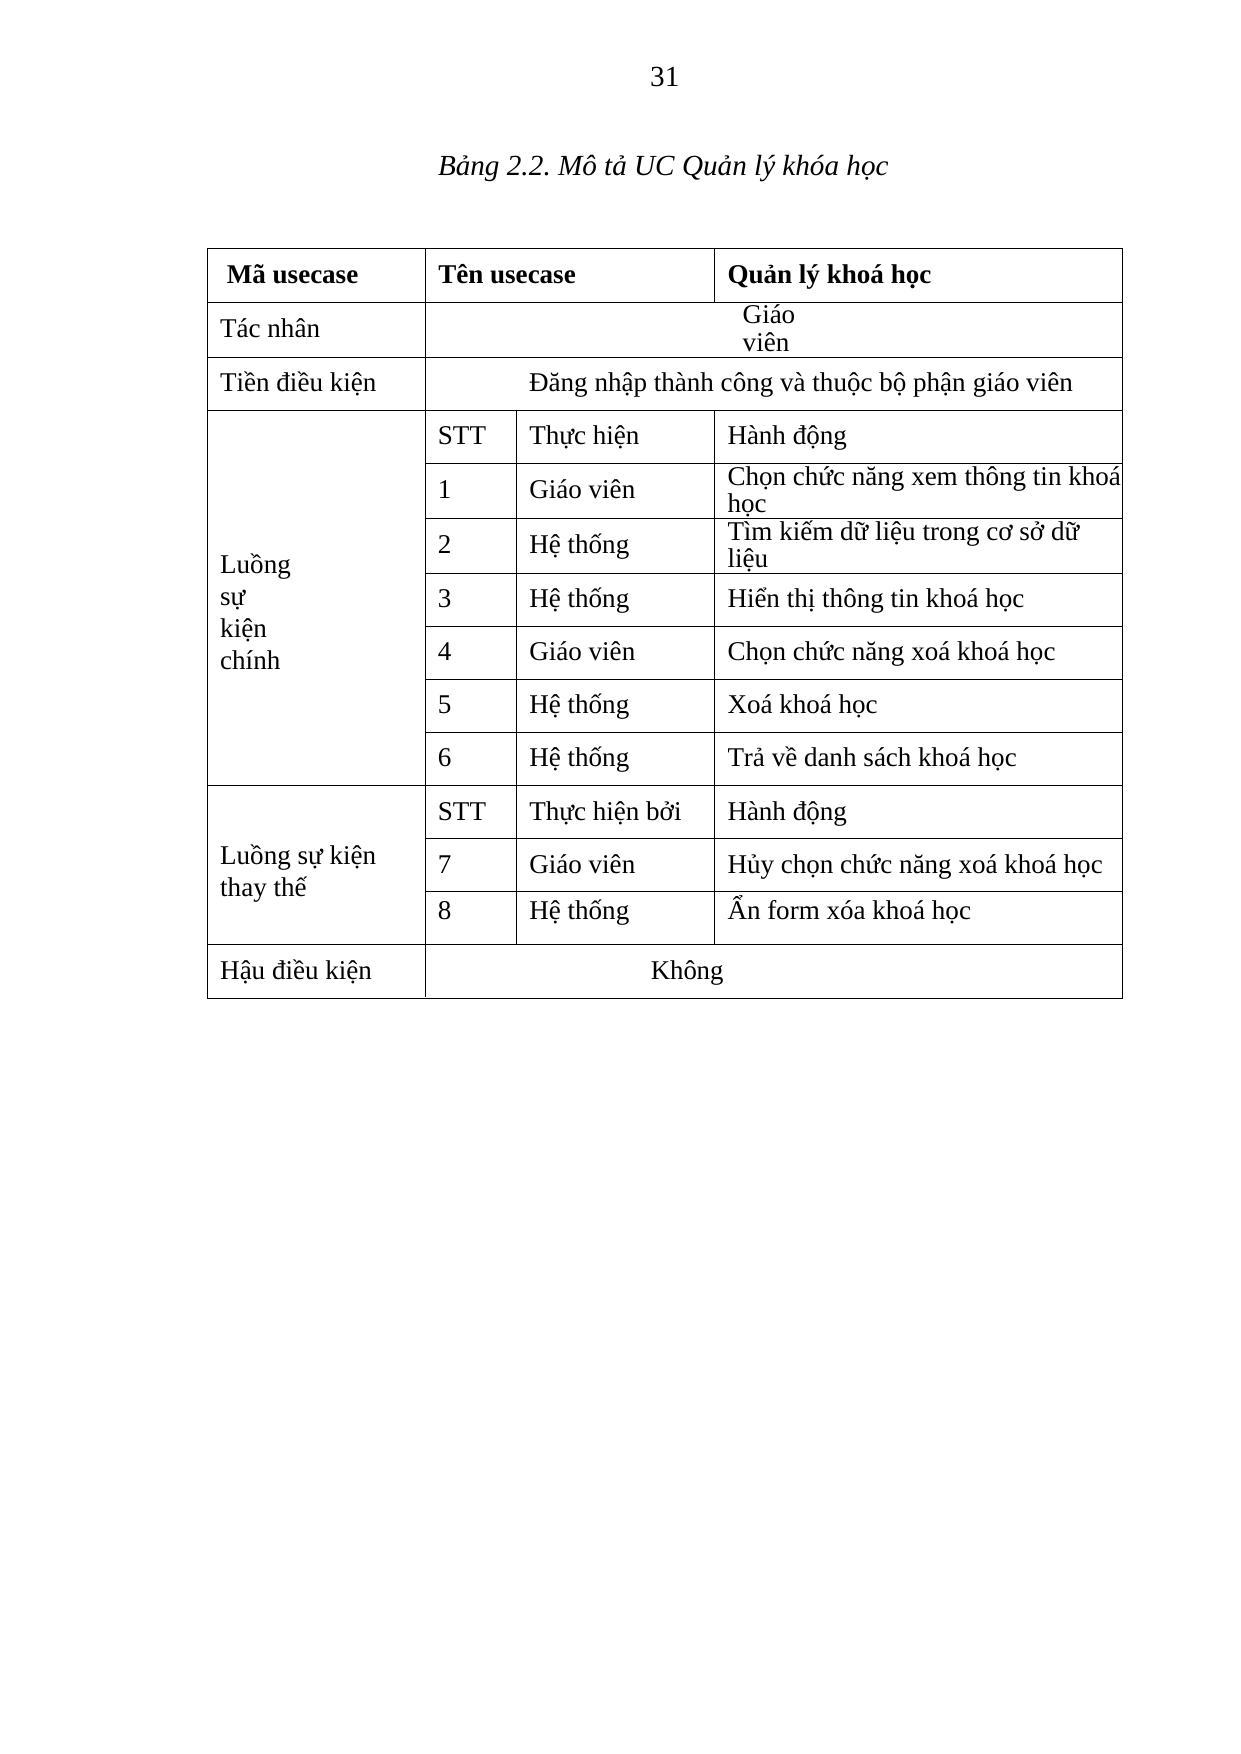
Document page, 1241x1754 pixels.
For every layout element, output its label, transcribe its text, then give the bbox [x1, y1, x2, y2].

table_cell 3 [426, 574, 516, 626]
table_cell Luồng sự kiện thay thế [208, 786, 425, 944]
table_cell Thực hiện [517, 411, 714, 463]
table_cell 6 [426, 733, 516, 785]
table_cell Chọn chức năng xoá khoá học [715, 627, 1122, 679]
table_cell Giáo viên [517, 627, 714, 679]
table_cell Hủy chọn chức năng xoá khoá học [715, 839, 1122, 891]
table_cell STT [426, 786, 516, 838]
table_cell Chọn chức năng xem thông tin khoá học [715, 464, 1122, 517]
table_cell Tìm kiếm dữ liệu trong cơ sở dữ liệu [715, 519, 1122, 572]
table_cell Giáo viên [517, 464, 714, 517]
table_header Tên usecase [426, 249, 714, 301]
table_cell 1 [426, 464, 516, 517]
table_cell 8 [426, 892, 516, 944]
table_cell Hệ thống [517, 892, 714, 944]
table_cell 2 [426, 519, 516, 572]
table_cell Giáo viên [517, 839, 714, 891]
text Bảng 2.2. Mô tả UC Quản lý khóa học [207, 148, 1122, 181]
table_cell STT [426, 411, 516, 463]
table_cell Luồng sự kiện chính [208, 411, 425, 785]
table_cell 5 [426, 680, 516, 732]
table_cell Đăng nhập thành công và thuộc bộ phận giáo viên [426, 358, 1122, 409]
table_cell Hành động [715, 786, 1122, 838]
table_cell Xoá khoá học [715, 680, 1122, 732]
table_cell Hậu điều kiện [208, 945, 425, 997]
table_cell Tác nhân [208, 303, 425, 356]
table_cell Giáo viên [426, 303, 1122, 356]
table_cell Hệ thống [517, 733, 714, 785]
table_cell Hiển thị thông tin khoá học [715, 574, 1122, 626]
table_header Mã usecase [208, 249, 425, 301]
table_cell Ẩn form xóa khoá học [715, 892, 1122, 944]
table_header Quản lý khoá học [715, 249, 1122, 301]
table_cell Trả về danh sách khoá học [715, 733, 1122, 785]
table_cell Tiền điều kiện [208, 358, 425, 409]
table_cell Không [426, 945, 1122, 997]
table_cell Hệ thống [517, 574, 714, 626]
table_cell Hành động [715, 411, 1122, 463]
table_cell Thực hiện bởi [517, 786, 714, 838]
table_cell Hệ thống [517, 519, 714, 572]
table_cell 4 [426, 627, 516, 679]
table_cell Hệ thống [517, 680, 714, 732]
table_cell 7 [426, 839, 516, 891]
